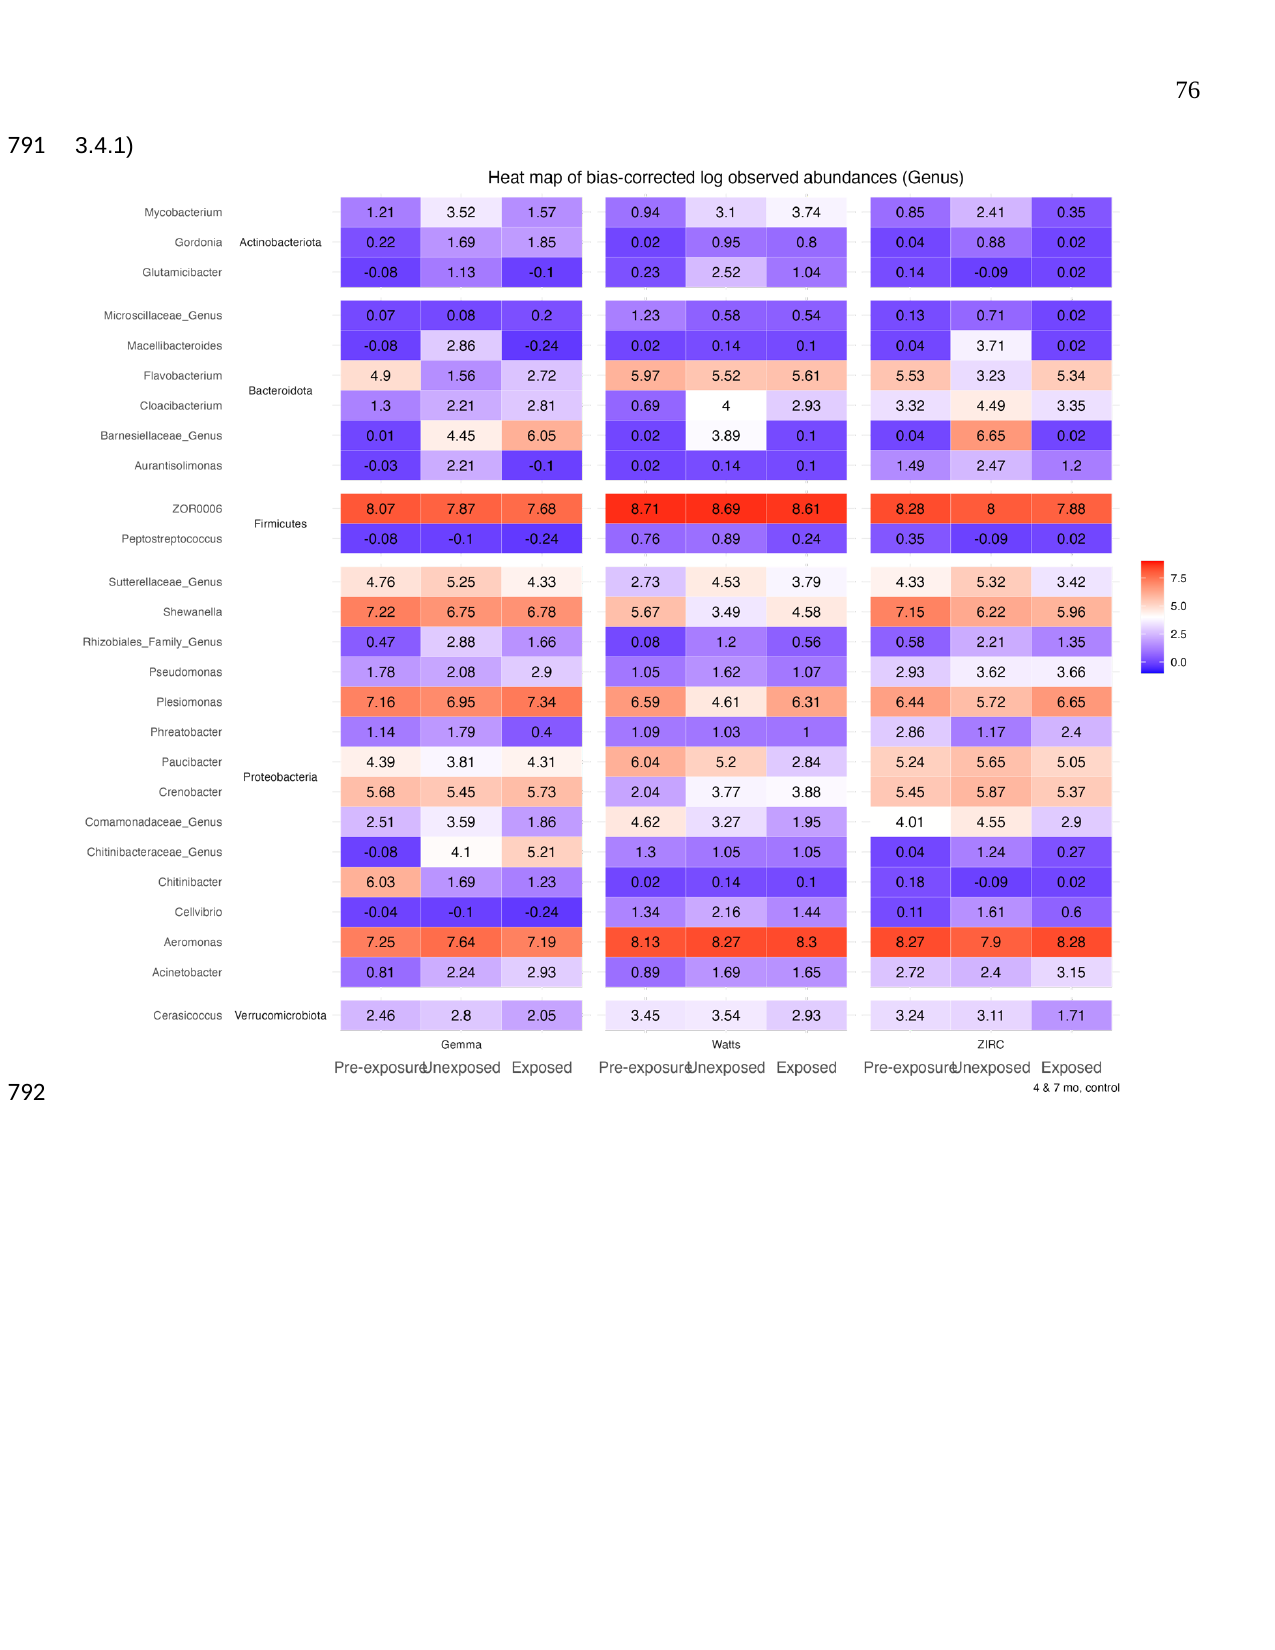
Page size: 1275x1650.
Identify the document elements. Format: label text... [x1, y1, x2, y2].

text 3.4.1) [75, 132, 1200, 163]
picture [75, 163, 1200, 1101]
